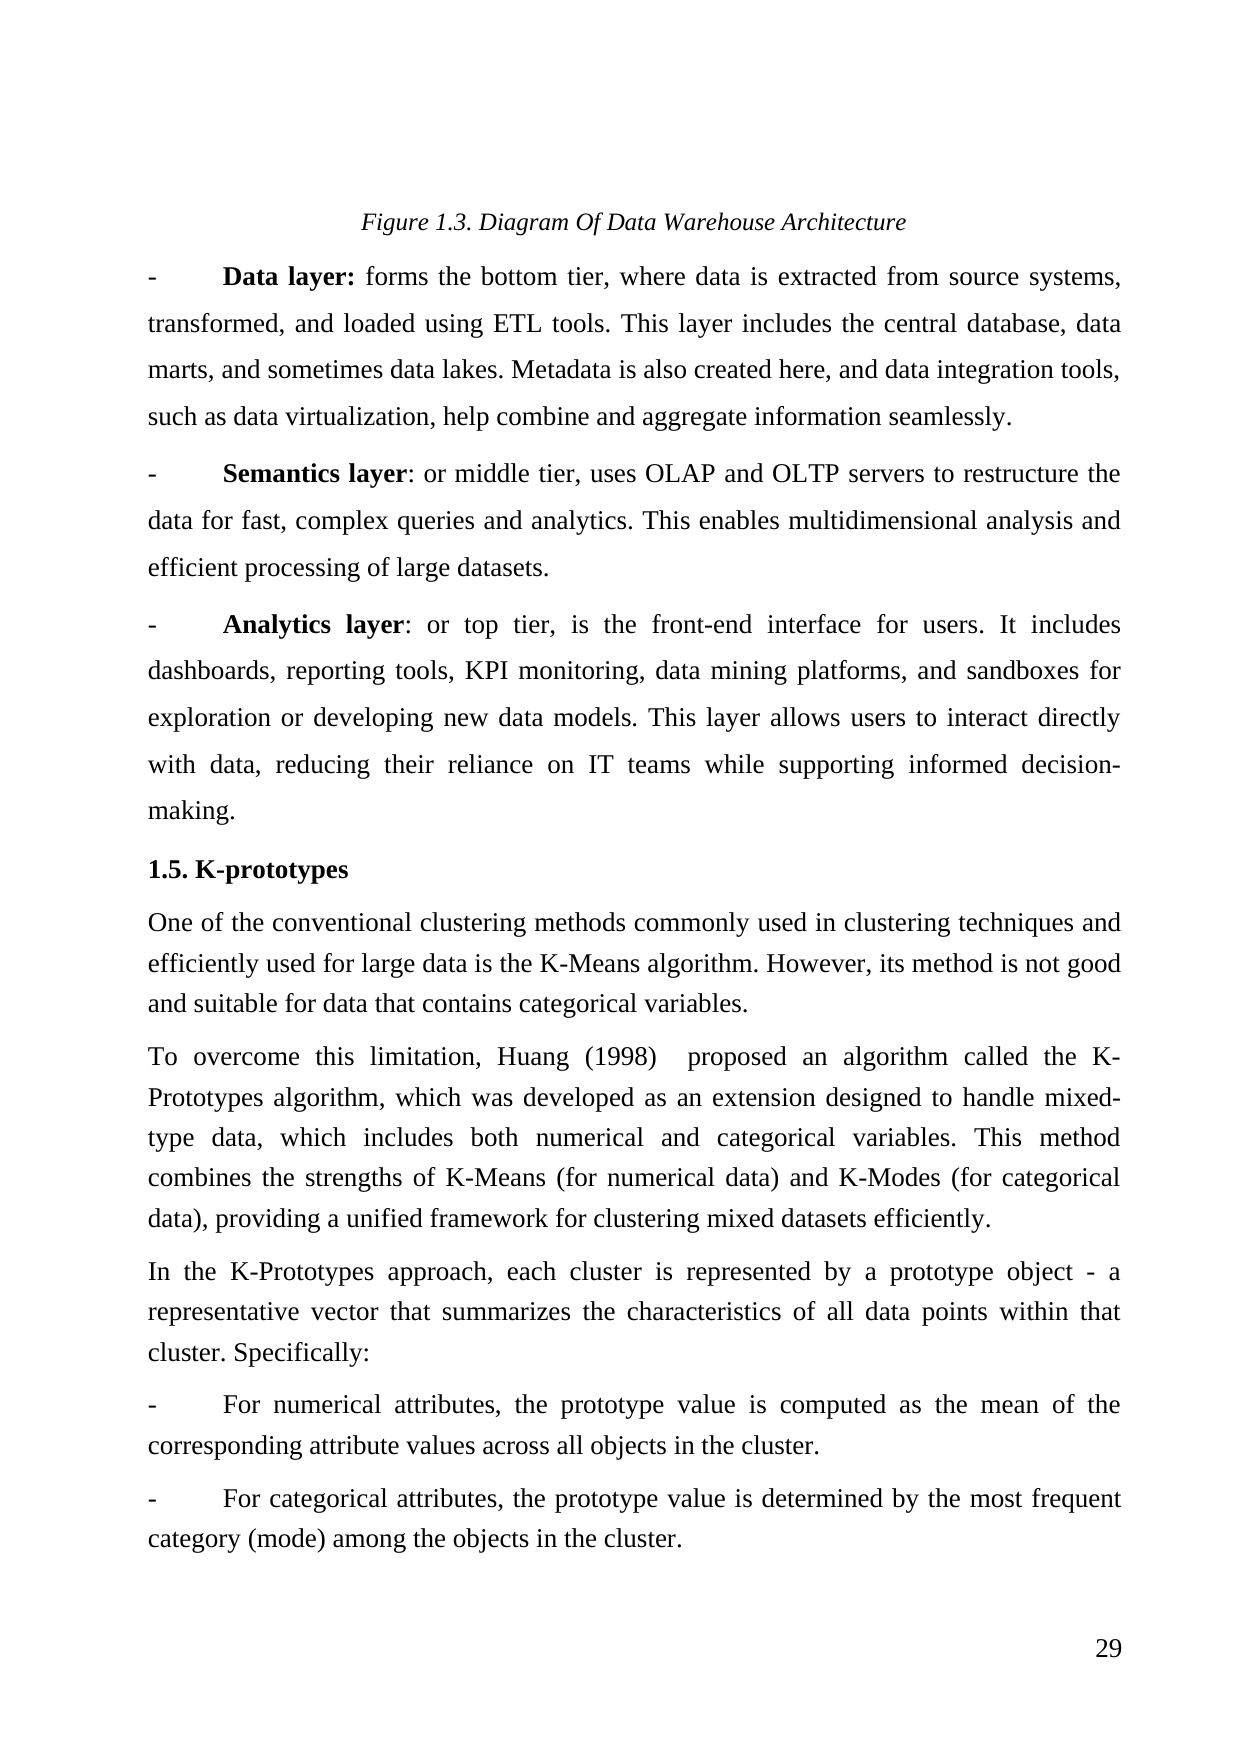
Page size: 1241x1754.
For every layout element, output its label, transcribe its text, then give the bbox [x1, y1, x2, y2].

text To overcome this limitation, Huang (1998) proposed an algorithm called the K-Prototypes algorithm, which was developed as an extension designed to handle mixed-type data, which includes both numerical and categorical variables. This method combines the strengths of K-Means (for numerical data) and K-Modes (for categorical data), providing a unified framework for clustering mixed datasets efficiently. [148, 1040, 1122, 1233]
subtitle Figure 1.3. Diagram Of Data Warehouse Architecture [148, 207, 1122, 235]
list Analytics layer: or top tier, is the front-end interface for users. It includes dashboards, reporting tools, KPI monitoring, data mining platforms, and sandboxes for exploration or developing new data models. This layer allows users to interact directly with data, reducing their reliance on IT teams while supporting informed decision-making. [148, 608, 1122, 826]
list For categorical attributes, the prototype value is determined by the most frequent category (mode) among the objects in the cluster. [148, 1482, 1122, 1553]
list Semantics layer: or middle tier, uses OLAP and OLTP servers to restructure the data for fast, complex queries and analytics. This enables multidimensional analysis and efficient processing of large datasets. [148, 457, 1122, 582]
text One of the conventional clustering methods commonly used in clustering techniques and efficiently used for large data is the K-Means algorithm. However, its method is not good and suitable for data that contains categorical variables. [148, 906, 1122, 1018]
subtitle 1.5. K-prototypes [148, 853, 1122, 885]
text In the K-Prototypes approach, each cluster is represented by a prototype object - a representative vector that summarizes the characteristics of all data points within that cluster. Specifically: [148, 1255, 1122, 1367]
list Data layer: forms the bottom tier, where data is extracted from source systems, transformed, and loaded using ETL tools. This layer includes the central database, data marts, and sometimes data lakes. Metadata is also created here, and data integration tools, such as data virtualization, help combine and aggregate information seamlessly. [148, 260, 1122, 431]
list For numerical attributes, the prototype value is computed as the mean of the corresponding attribute values across all objects in the cluster. [148, 1388, 1122, 1460]
